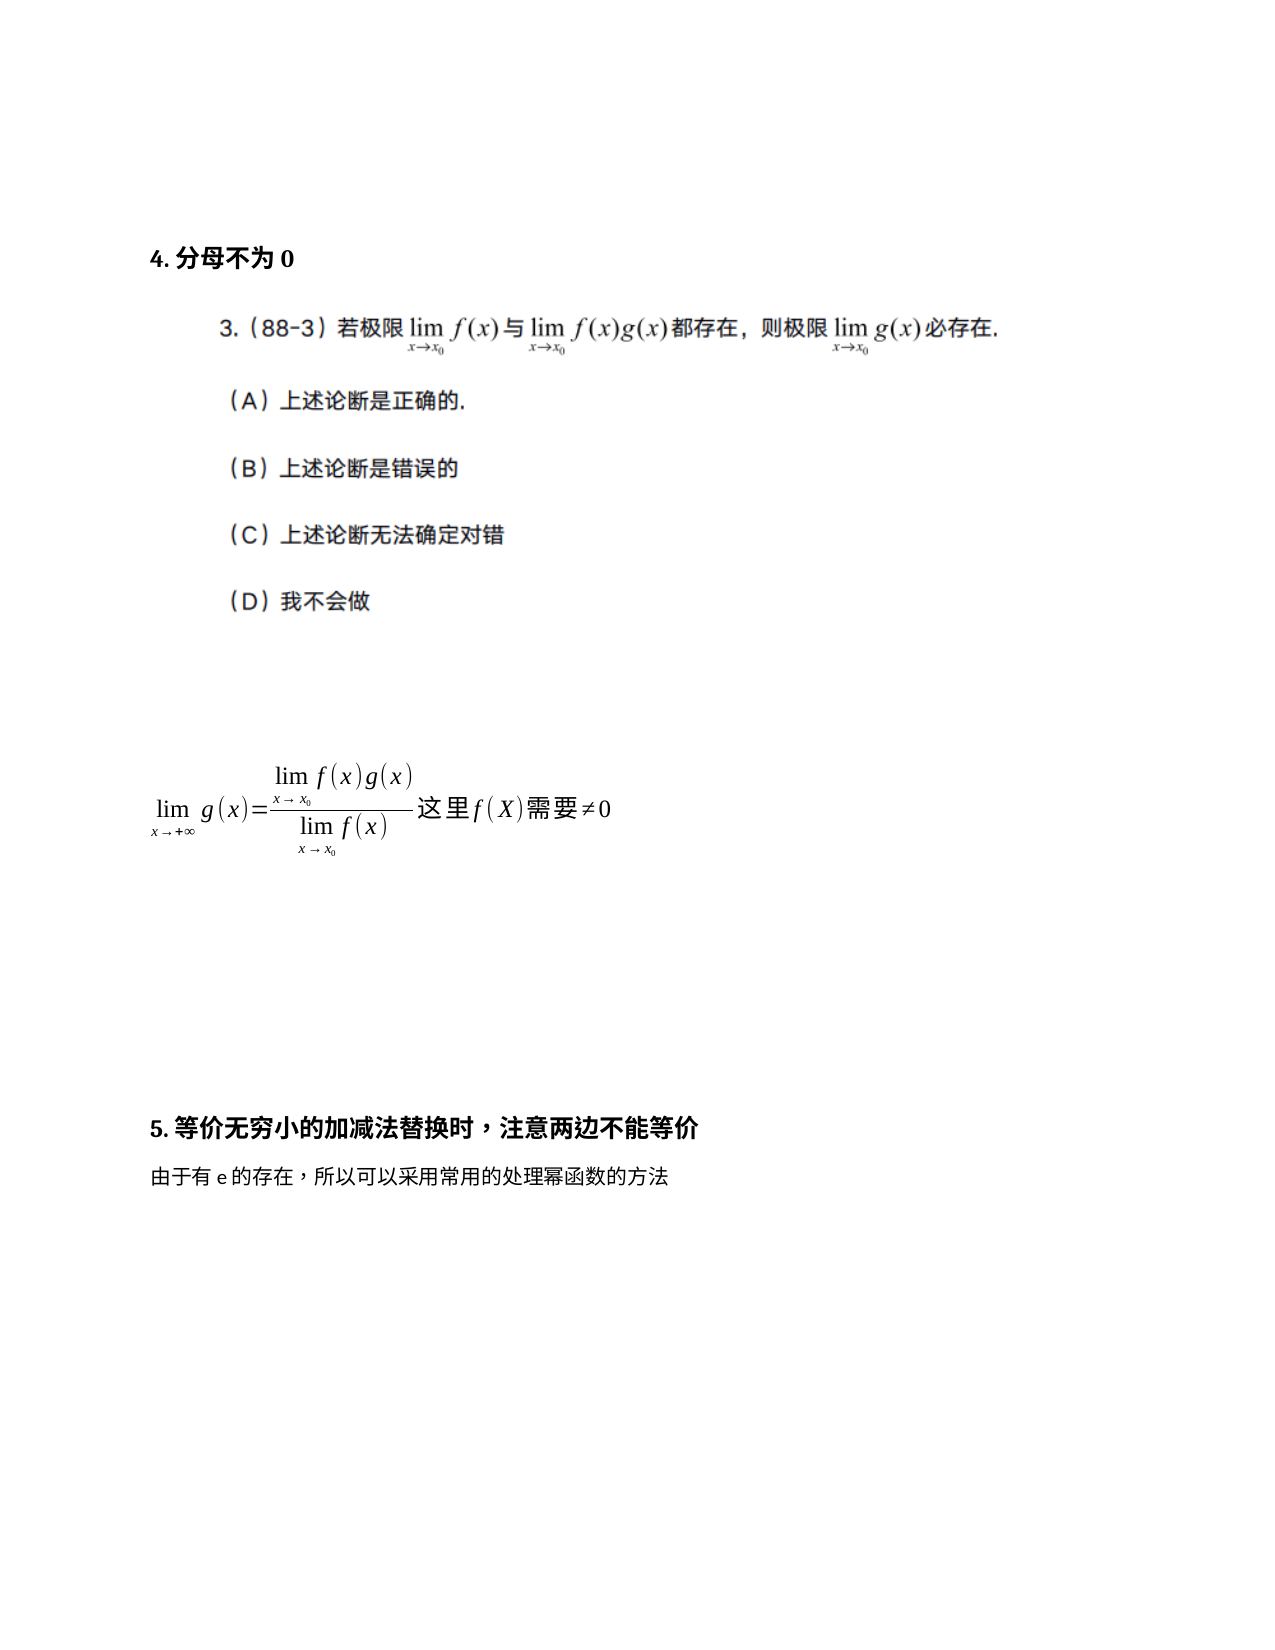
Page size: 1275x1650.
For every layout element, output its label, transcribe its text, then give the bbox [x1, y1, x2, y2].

text 由于有e的存在，所以可以采用常用的处理幂函数的方法 [150, 1162, 1125, 1191]
text 4. 分母不为 0 [150, 245, 1125, 274]
text 5. 等价无穷小的加减法替换时，注意两边不能等价 [150, 1115, 1125, 1144]
picture [168, 292, 1044, 646]
